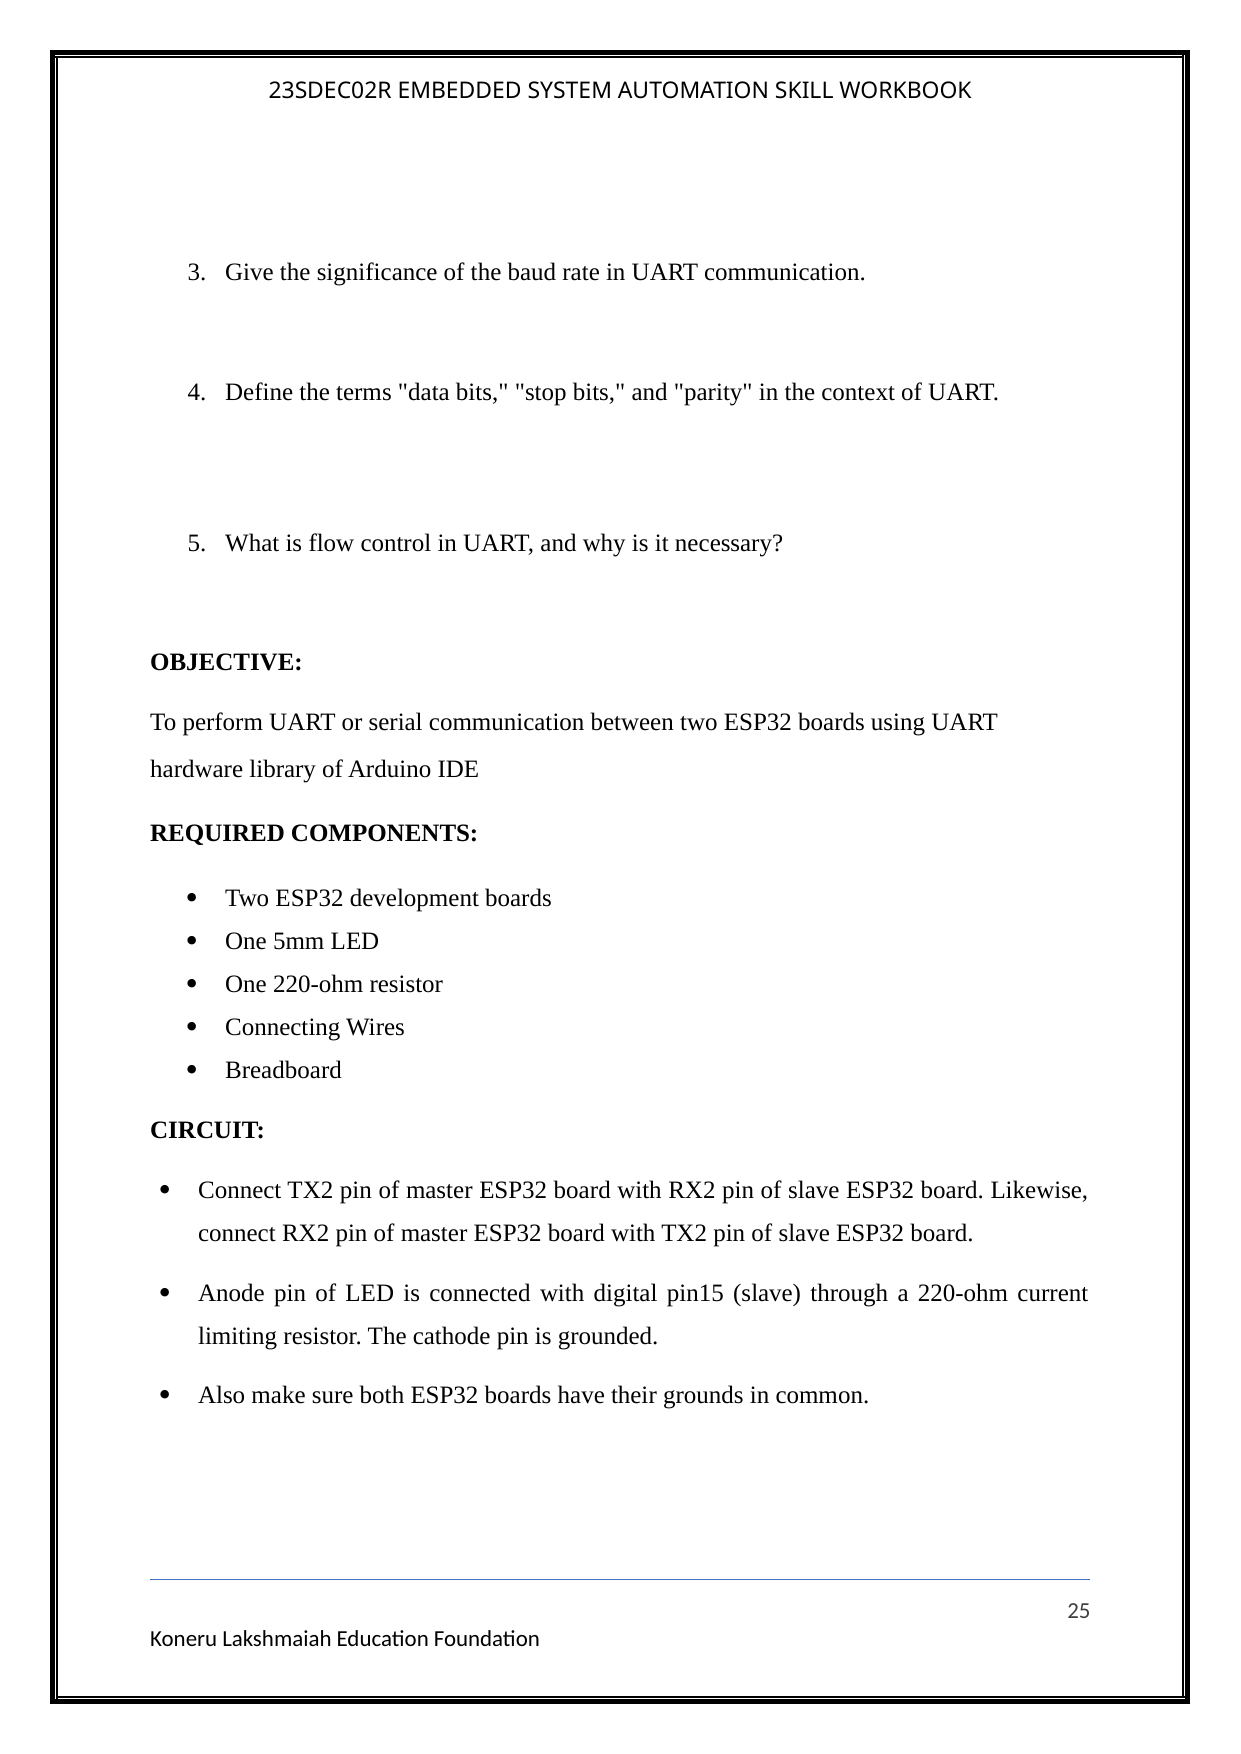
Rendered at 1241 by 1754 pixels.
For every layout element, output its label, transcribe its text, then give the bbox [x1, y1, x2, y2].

text CIRCUIT: [150, 1115, 1080, 1144]
list Two ESP32 development boards [187, 883, 1080, 911]
list Also make sure both ESP32 boards have their grounds in common. [160, 1381, 1090, 1409]
list What is flow control in UART, and why is it necessary? [187, 528, 992, 556]
text REQUIRED COMPONENTS: [150, 818, 1080, 847]
list Anode pin of LED is connected with digital pin15 (slave) through a 220-ohm current limiting resistor. The cathode pin is grounded. [160, 1278, 1090, 1349]
list Breadboard [187, 1055, 1080, 1084]
list One 220-ohm resistor [187, 969, 1080, 998]
list Connecting Wires [187, 1012, 1080, 1041]
list Define the terms "data bits," "stop bits," and "parity" in the context of UART. [187, 377, 1080, 406]
list One 5mm LED [187, 926, 1080, 954]
list Connect TX2 pin of master ESP32 board with RX2 pin of slave ESP32 board. Likewise, connect RX2 pin of master ESP32 board with TX2 pin of slave ESP32 board. [160, 1175, 1090, 1247]
list Give the significance of the baud rate in UART communication. [187, 257, 918, 286]
text OBJECTIVE: [150, 647, 587, 676]
text To perform UART or serial communication between two ESP32 boards using UART hardware library of Arduino IDE [150, 707, 1080, 783]
